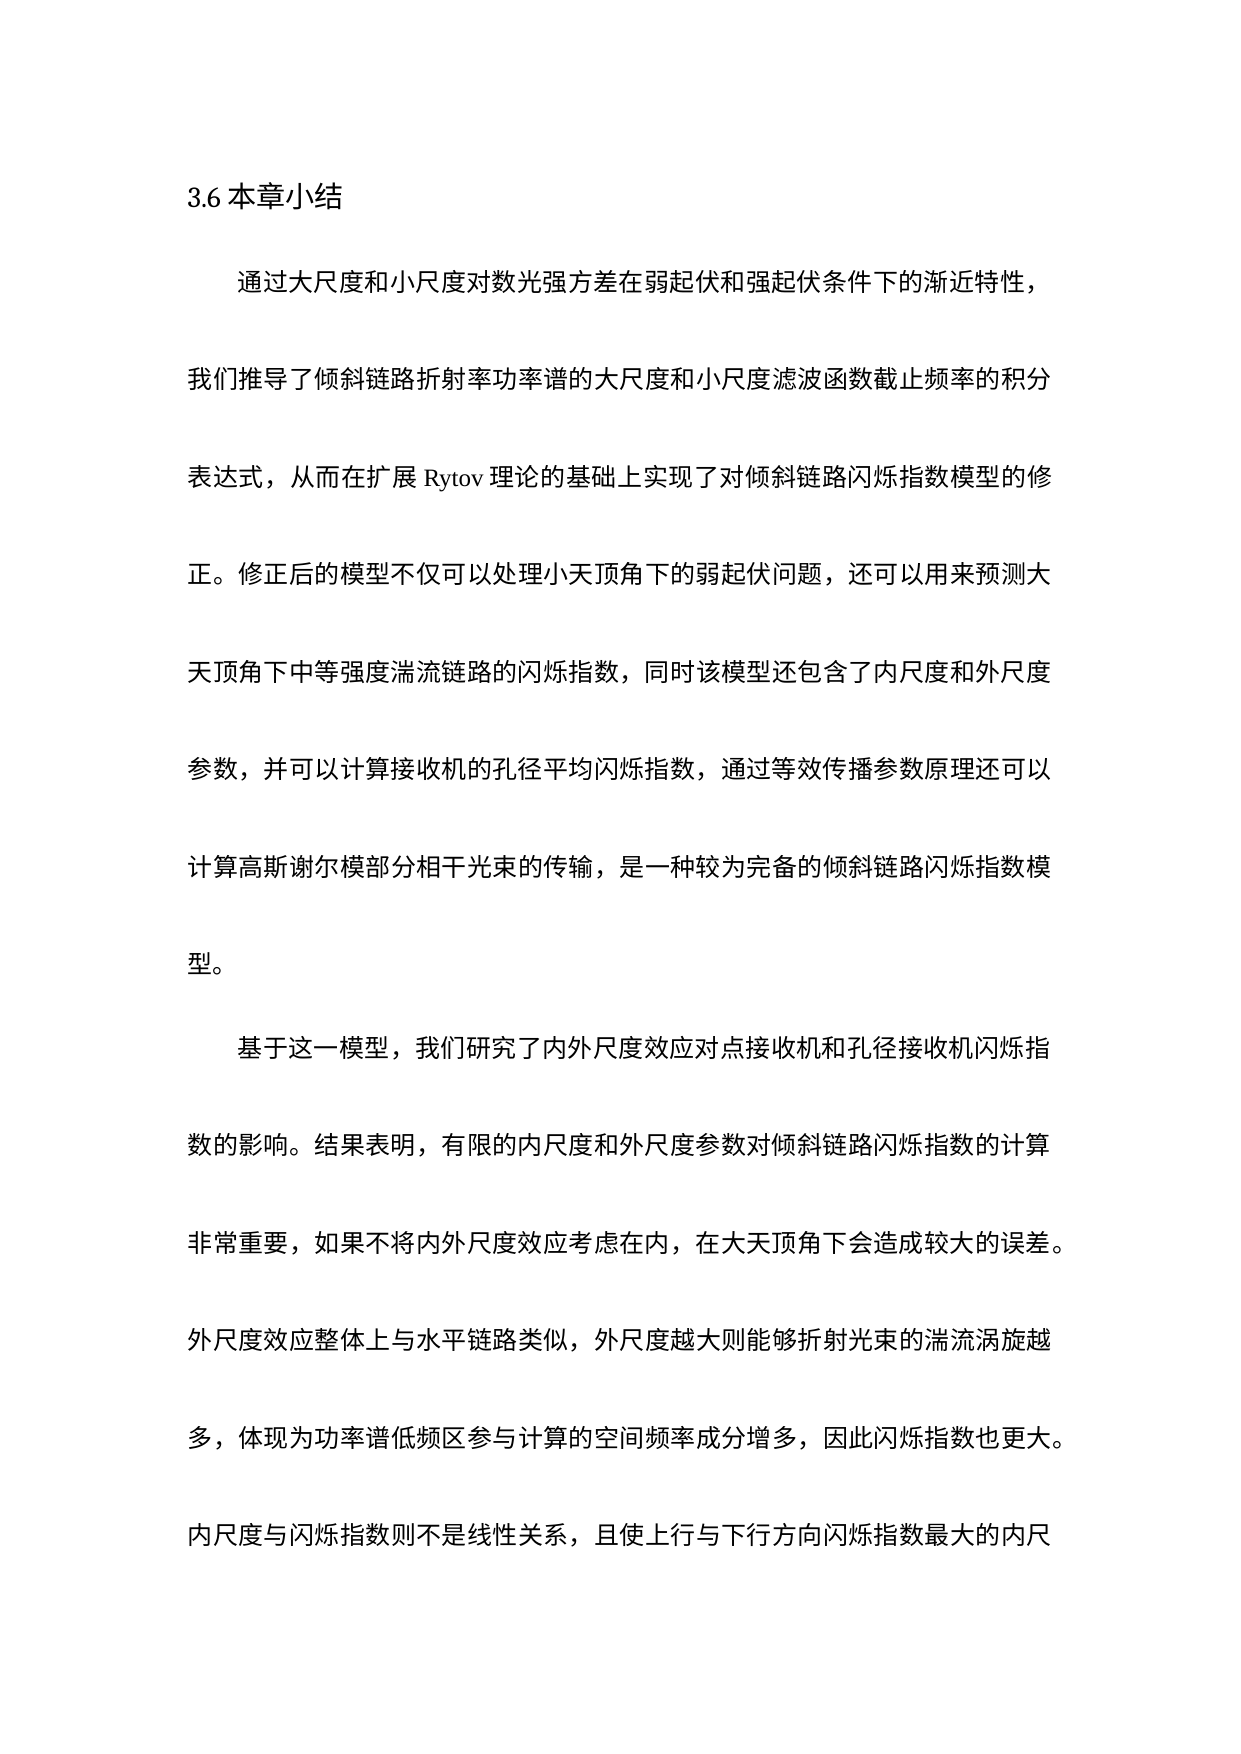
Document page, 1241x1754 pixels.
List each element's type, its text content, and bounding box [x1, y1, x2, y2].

text 通过大尺度和小尺度对数光强方差在弱起伏和强起伏条件下的渐近特性，我们推导了倾斜链路折射率功率谱的大尺度和小尺度滤波函数截止频率的积分表达式，从而在扩展Rytov理论的基础上实现了对倾斜链路闪烁指数模型的修正。修正后的模型不仅可以处理小天顶角下的弱起伏问题，还可以用来预测大天顶角下中等强度湍流链路的闪烁指数，同时该模型还包含了内尺度和外尺度参数，并可以计算接收机的孔径平均闪烁指数，通过等效传播参数原理还可以计算高斯谢尔模部分相干光束的传输，是一种较为完备的倾斜链路闪烁指数模型。 [187, 248, 1053, 996]
subtitle 3.6 本章小结 [187, 162, 1053, 227]
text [187, 1014, 1053, 1566]
